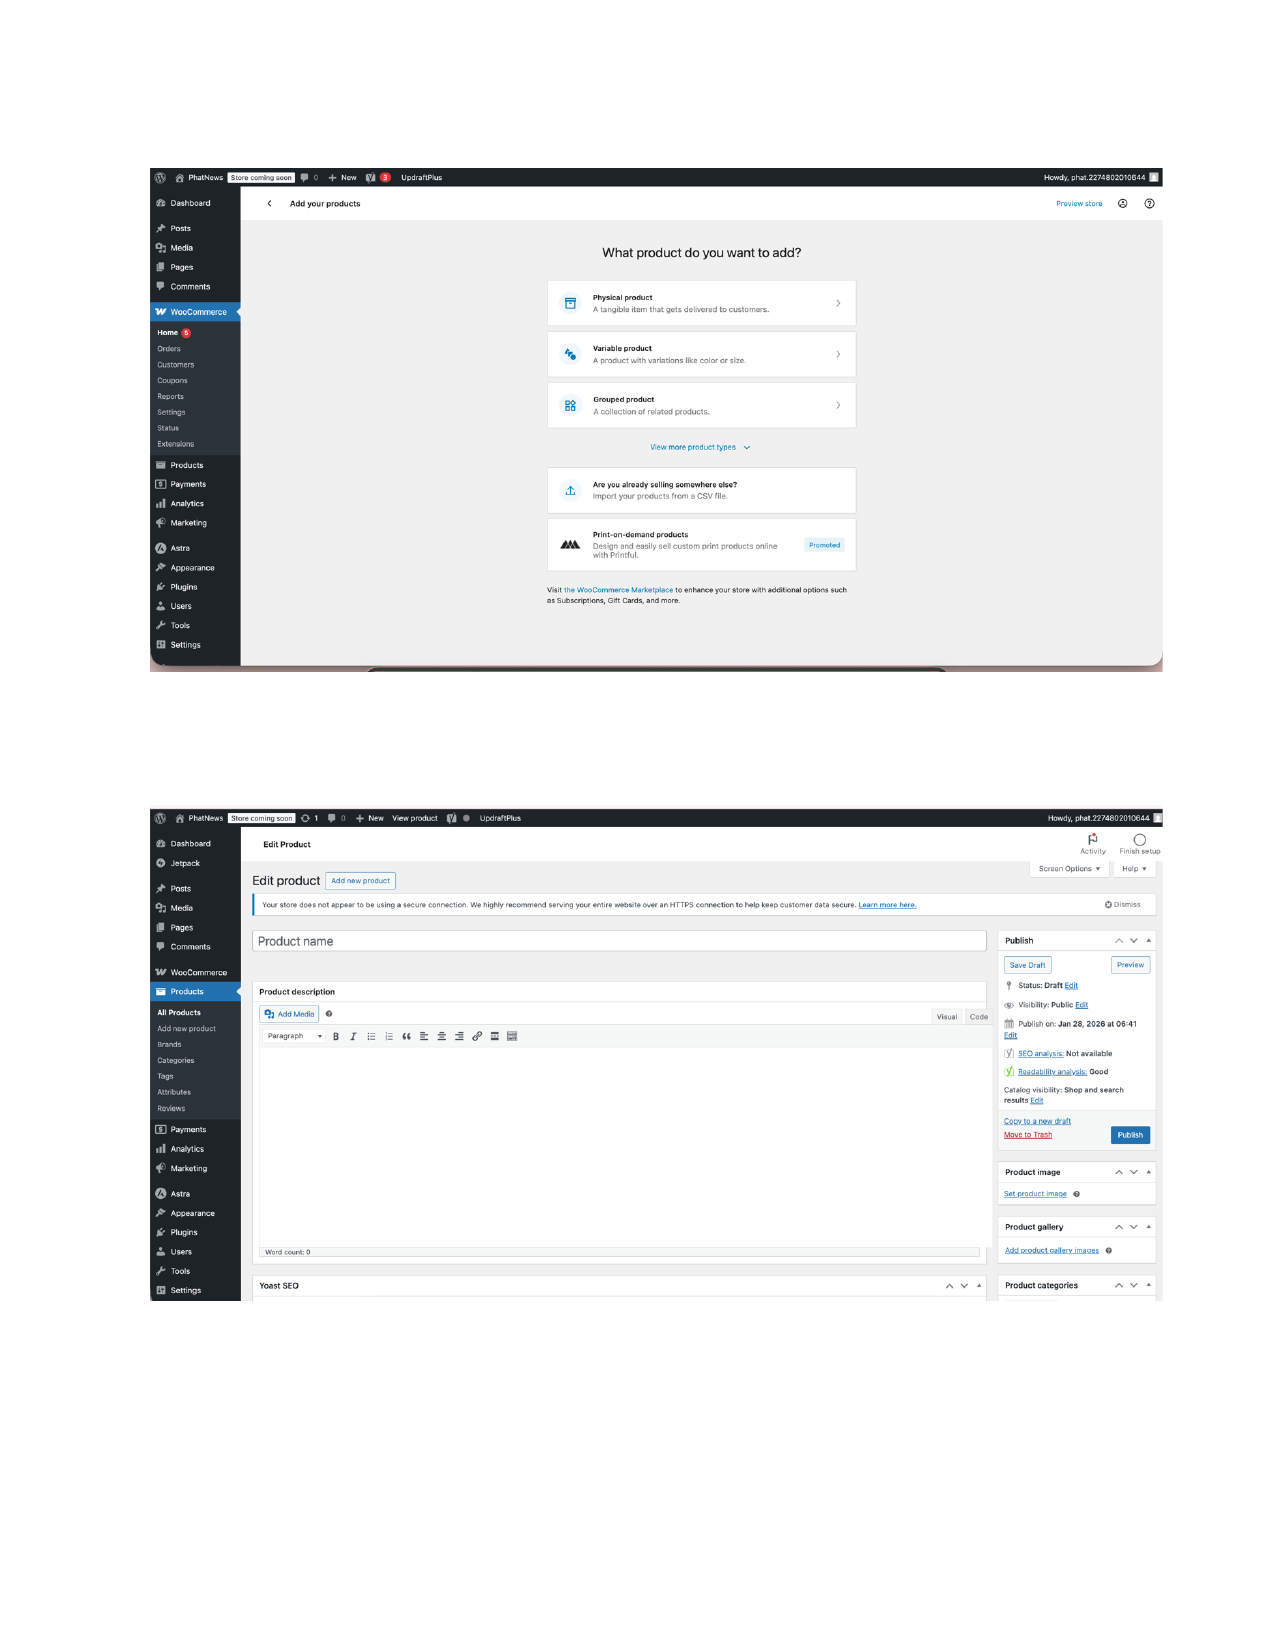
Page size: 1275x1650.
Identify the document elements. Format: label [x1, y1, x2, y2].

picture [150, 168, 1163, 672]
picture [150, 805, 1163, 1301]
